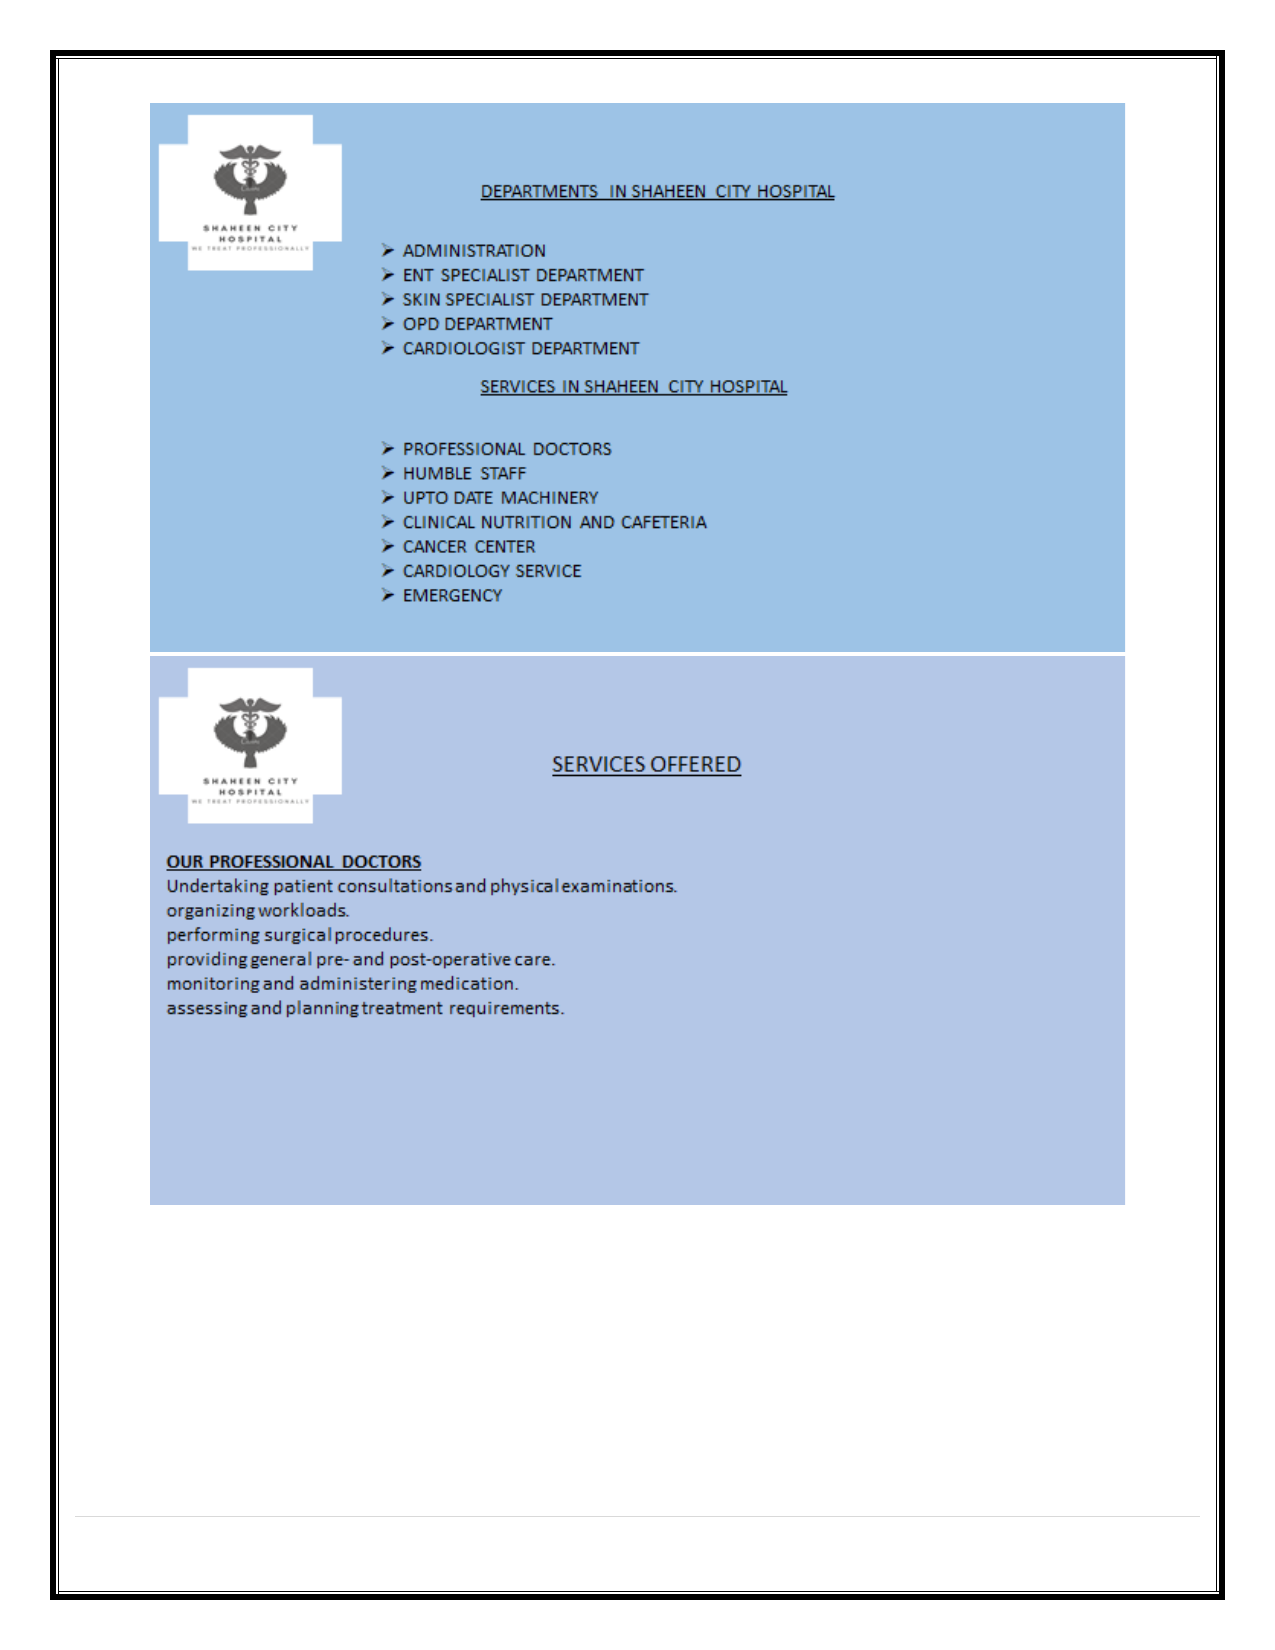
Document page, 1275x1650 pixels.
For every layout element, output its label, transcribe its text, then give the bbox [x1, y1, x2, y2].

picture [150, 103, 1125, 652]
picture [150, 656, 1125, 1205]
